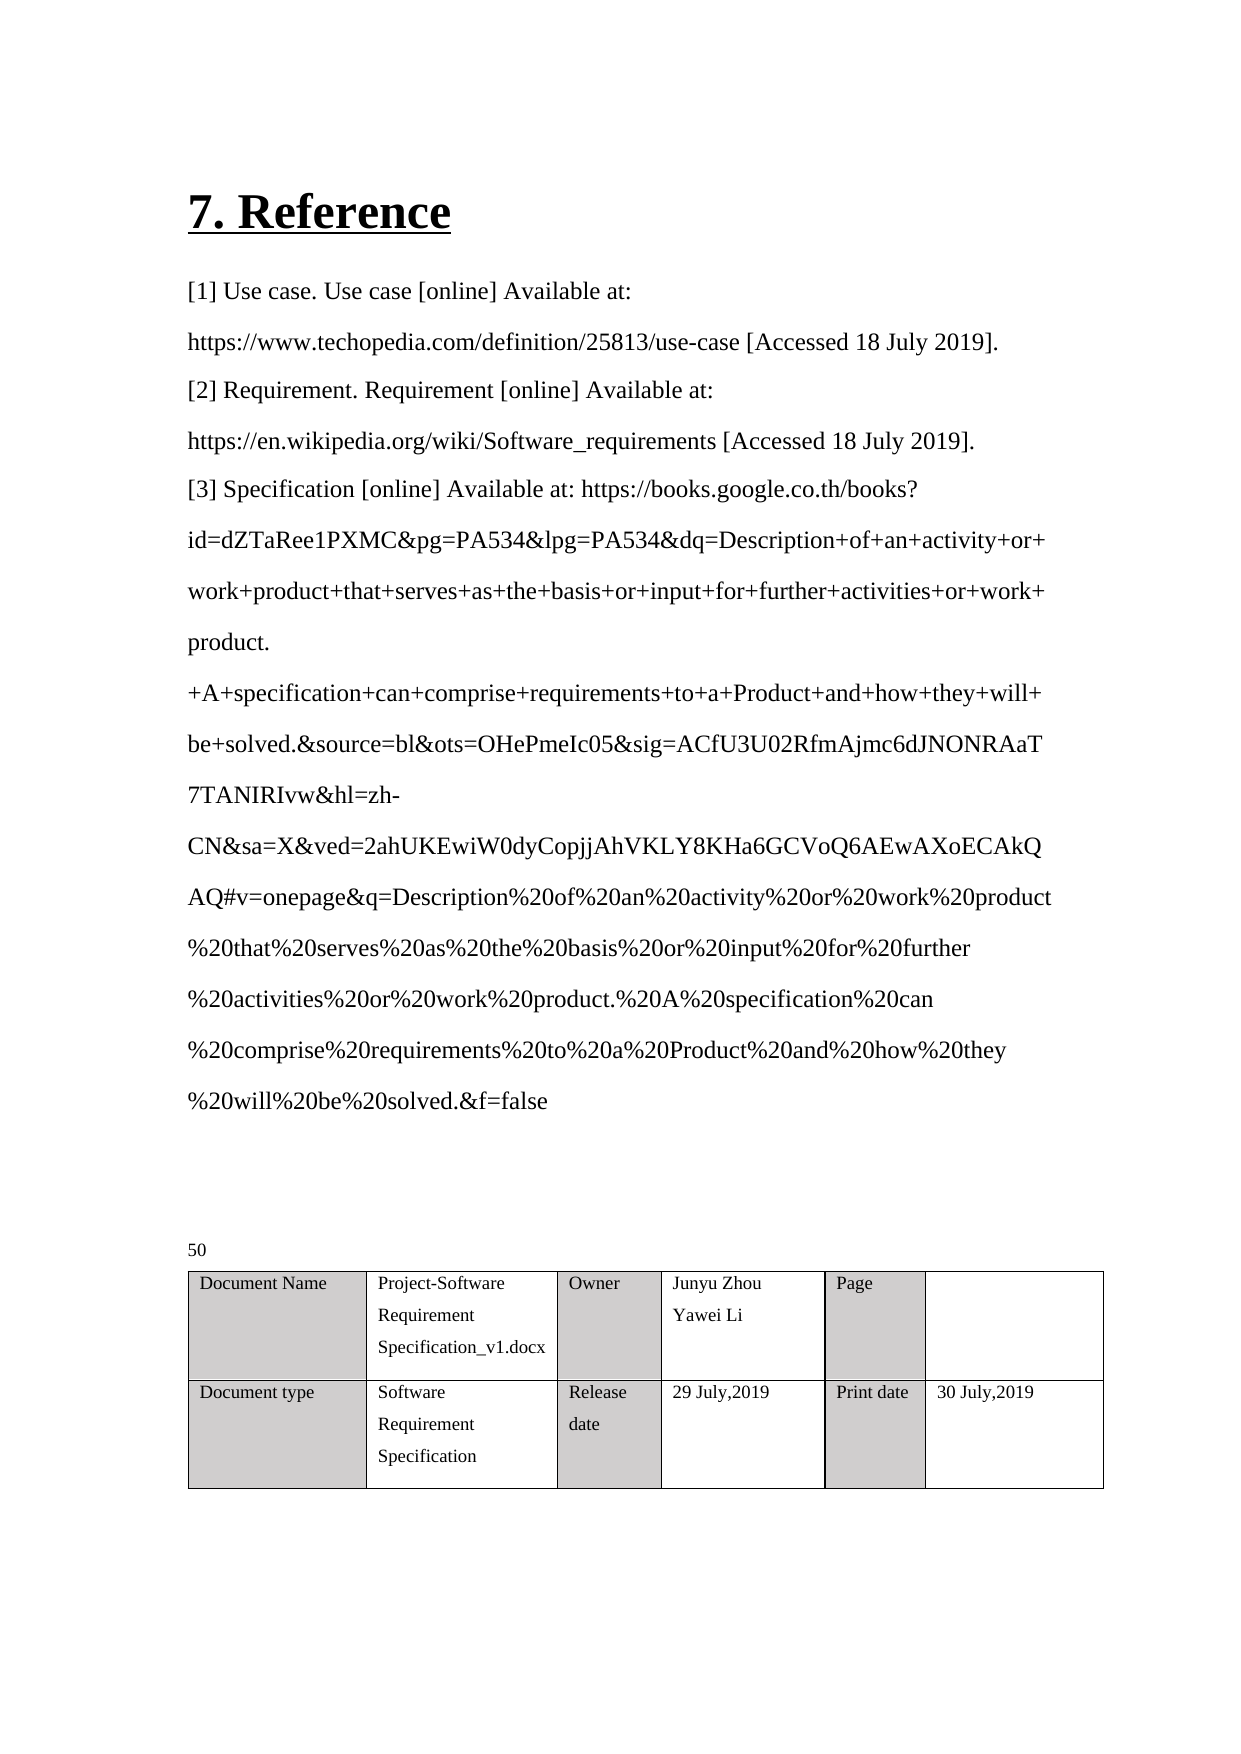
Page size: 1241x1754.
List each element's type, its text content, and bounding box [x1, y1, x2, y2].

text [2] Requirement. Requirement [online] Available at: https://en.wikipedia.org/wiki/Software_requirements [Accessed 18 July 2019]. [187, 373, 1053, 458]
subtitle 7. Reference [187, 177, 1053, 245]
text [3] Specification [online] Available at: https://books.google.co.th/books?id=dZTaRee1PXMC&pg=PA534&lpg=PA534&dq=Description+of+an+activity+or+work+product+that+serves+as+the+basis+or+input+for+further+activities+or+work+product.+A+specification+can+comprise+requirements+to+a+Product+and+how+they+will+be+solved.&source=bl&ots=OHePmeIc05&sig=ACfU3U02RfmAjmc6dJNONRAaT7TANIRIvw&hl=zh-CN&sa=X&ved=2ahUKEwiW0dyCopjjAhVKLY8KHa6GCVoQ6AEwAXoECAkQAQ#v=onepage&q=Description%20of%20an%20activity%20or%20work%20product%20that%20serves%20as%20the%20basis%20or%20input%20for%20further%20activities%20or%20work%20product.%20A%20specification%20can%20comprise%20requirements%20to%20a%20Product%20and%20how%20they%20will%20be%20solved.&f=false [187, 472, 1053, 1117]
text [1] Use case. Use case [online] Available at: https://www.techopedia.com/definition/25813/use-case [Accessed 18 July 2019]. [187, 273, 1053, 358]
